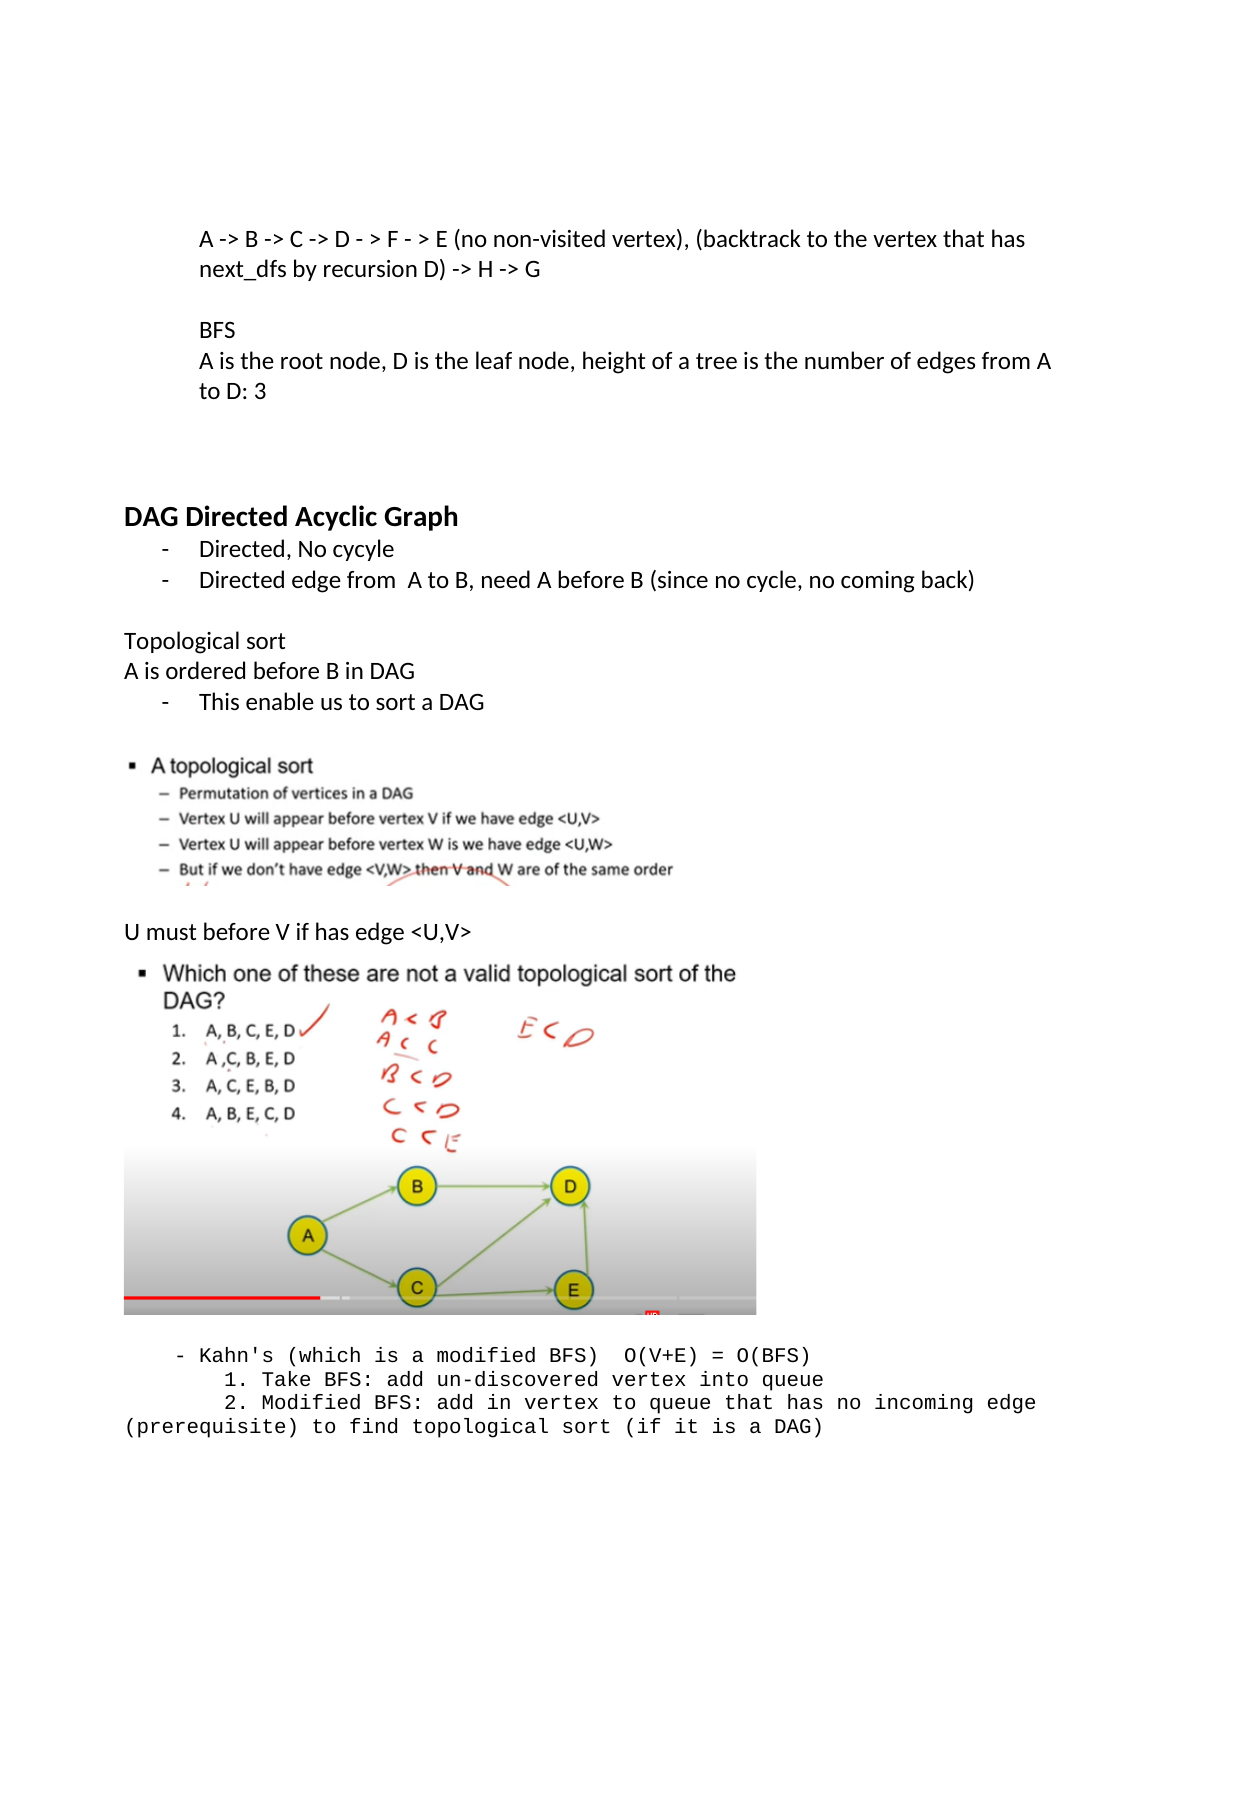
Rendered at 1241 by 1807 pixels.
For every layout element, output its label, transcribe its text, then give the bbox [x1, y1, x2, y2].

text 2. Modified BFS: add in vertex to queue that has no incoming edge (prerequisite) to find topological sort (if it is a DAG) [124, 1392, 1072, 1439]
text - Kahn's (which is a modified BFS) O(V+E) = O(BFS) [124, 1345, 1072, 1368]
picture [123, 946, 757, 1315]
text A -> B -> C -> D - > F - > E (no non-visited vertex), (backtrack to the vertex that has next_dfs by recursion D) -> H -> G [199, 223, 1072, 284]
text U must before V if has edge <U,V> [124, 916, 1072, 946]
list This enable us to sort a DAG [161, 686, 1072, 716]
text A is ordered before B in DAG [124, 655, 1072, 686]
text DAG Directed Acyclic Graph [124, 498, 1072, 533]
text A is the root node, D is the leaf node, height of a tree is the number of edges from A to D: 3 [199, 345, 1072, 406]
list Directed edge from A to B, need A before B (since no cycle, no coming back) [161, 564, 1072, 594]
text Topological sort [124, 625, 1072, 655]
text BFS [199, 314, 1072, 345]
text 1. Take BFS: add un-discovered vertex into queue [124, 1368, 1072, 1392]
list Directed, No cycyle [161, 533, 1072, 564]
picture [123, 746, 681, 886]
